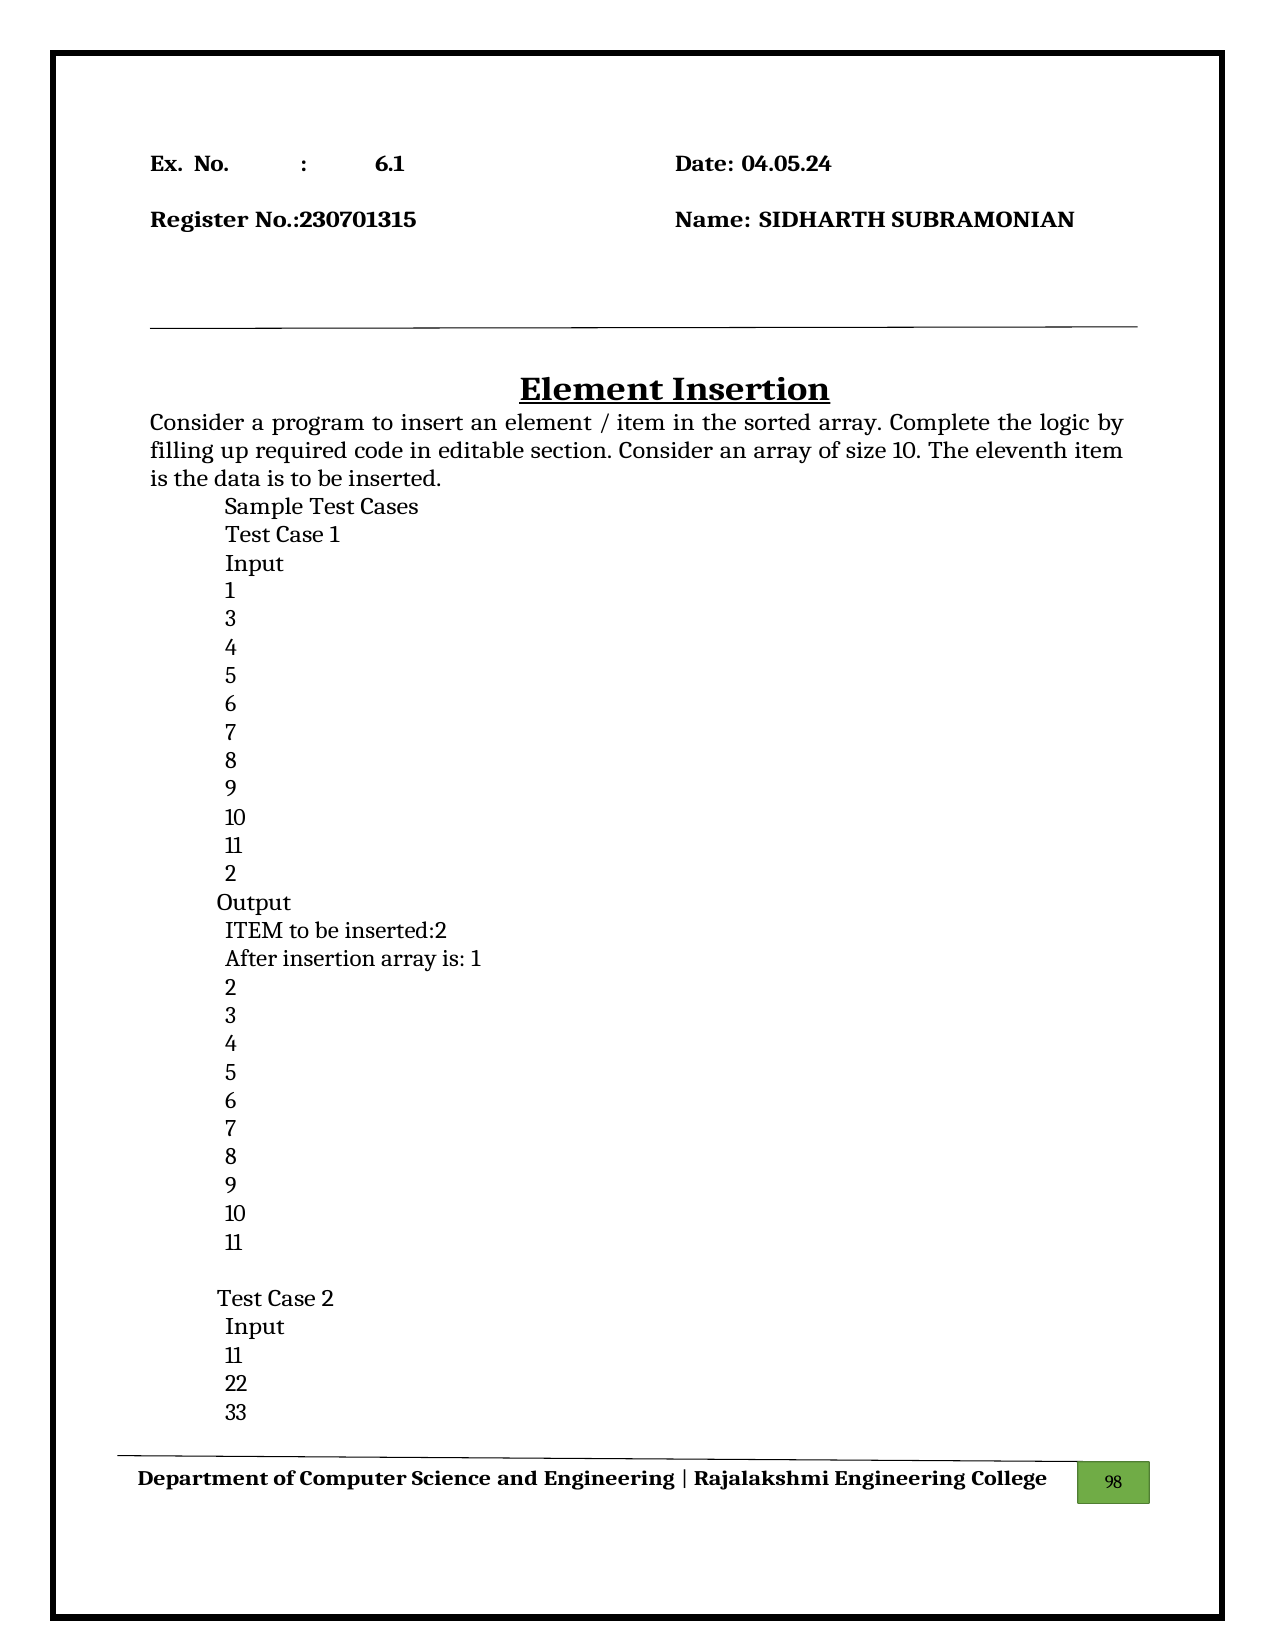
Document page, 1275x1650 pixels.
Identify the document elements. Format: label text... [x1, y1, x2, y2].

text 5 [225, 1058, 1206, 1086]
text 4 [225, 1030, 1206, 1058]
text 6 [225, 1087, 1206, 1114]
text 6 [225, 690, 1206, 718]
text 8 [225, 1143, 1206, 1171]
text 10 [225, 1200, 1206, 1228]
text 11 [225, 1342, 1206, 1369]
text 11 [225, 1228, 1206, 1256]
text 2 [225, 973, 1206, 1001]
text Register No.:230701315 Name: SIDHARTH SUBRAMONIAN [150, 206, 1206, 233]
text Consider a program to insert an element / item in the sorted array. Complete the logic by filling up required code in editable section. Consider an array of size 10. The eleventh item is the data is to be inserted. [150, 409, 1125, 492]
text Output [217, 888, 1206, 916]
text 4 [225, 633, 1206, 661]
text 9 [225, 1172, 1206, 1199]
text 7 [225, 718, 1206, 746]
text 10 [225, 803, 1206, 831]
text 8 [225, 747, 1206, 774]
text 5 [225, 662, 1206, 689]
text 3 [225, 1002, 1206, 1029]
text 2 [225, 860, 1206, 888]
text 3 [225, 605, 1206, 633]
subtitle Element Insertion [143, 370, 1206, 408]
text Test Case 2 Input [217, 1285, 369, 1341]
text 7 [225, 1115, 1206, 1143]
text 22 [225, 1370, 1206, 1398]
text ITEM to be inserted:2 After insertion array is: 1 [225, 917, 488, 972]
text Sample Test Cases Test Case 1 [225, 493, 451, 549]
text 9 [225, 775, 1206, 803]
text Ex. No. : 6.1 Date: 04.05.24 [150, 151, 1206, 177]
text 11 [225, 832, 1206, 859]
text 33 [225, 1398, 1206, 1426]
text Input 1 [225, 549, 293, 605]
